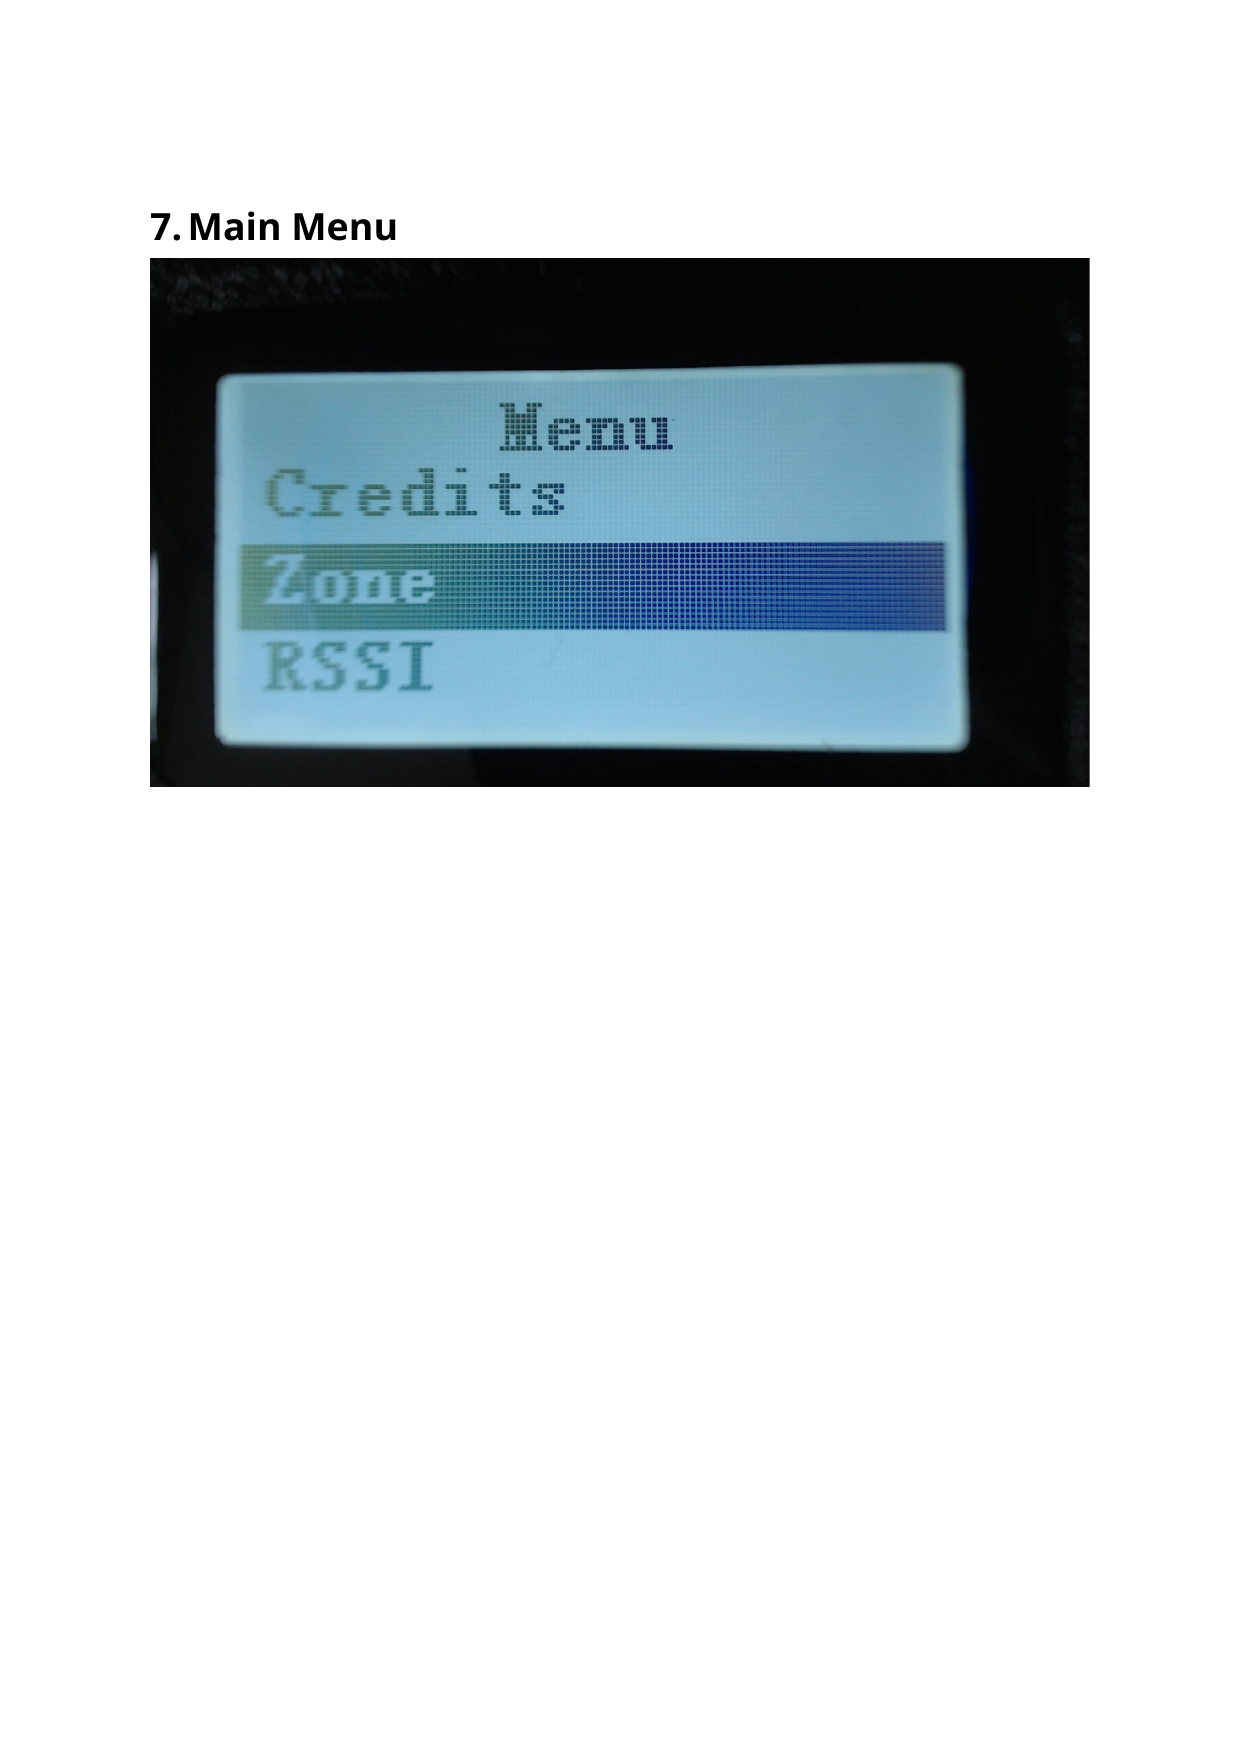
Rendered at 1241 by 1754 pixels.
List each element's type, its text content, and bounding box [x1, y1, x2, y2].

picture [150, 258, 1090, 787]
subtitle Main Menu [150, 200, 1090, 251]
